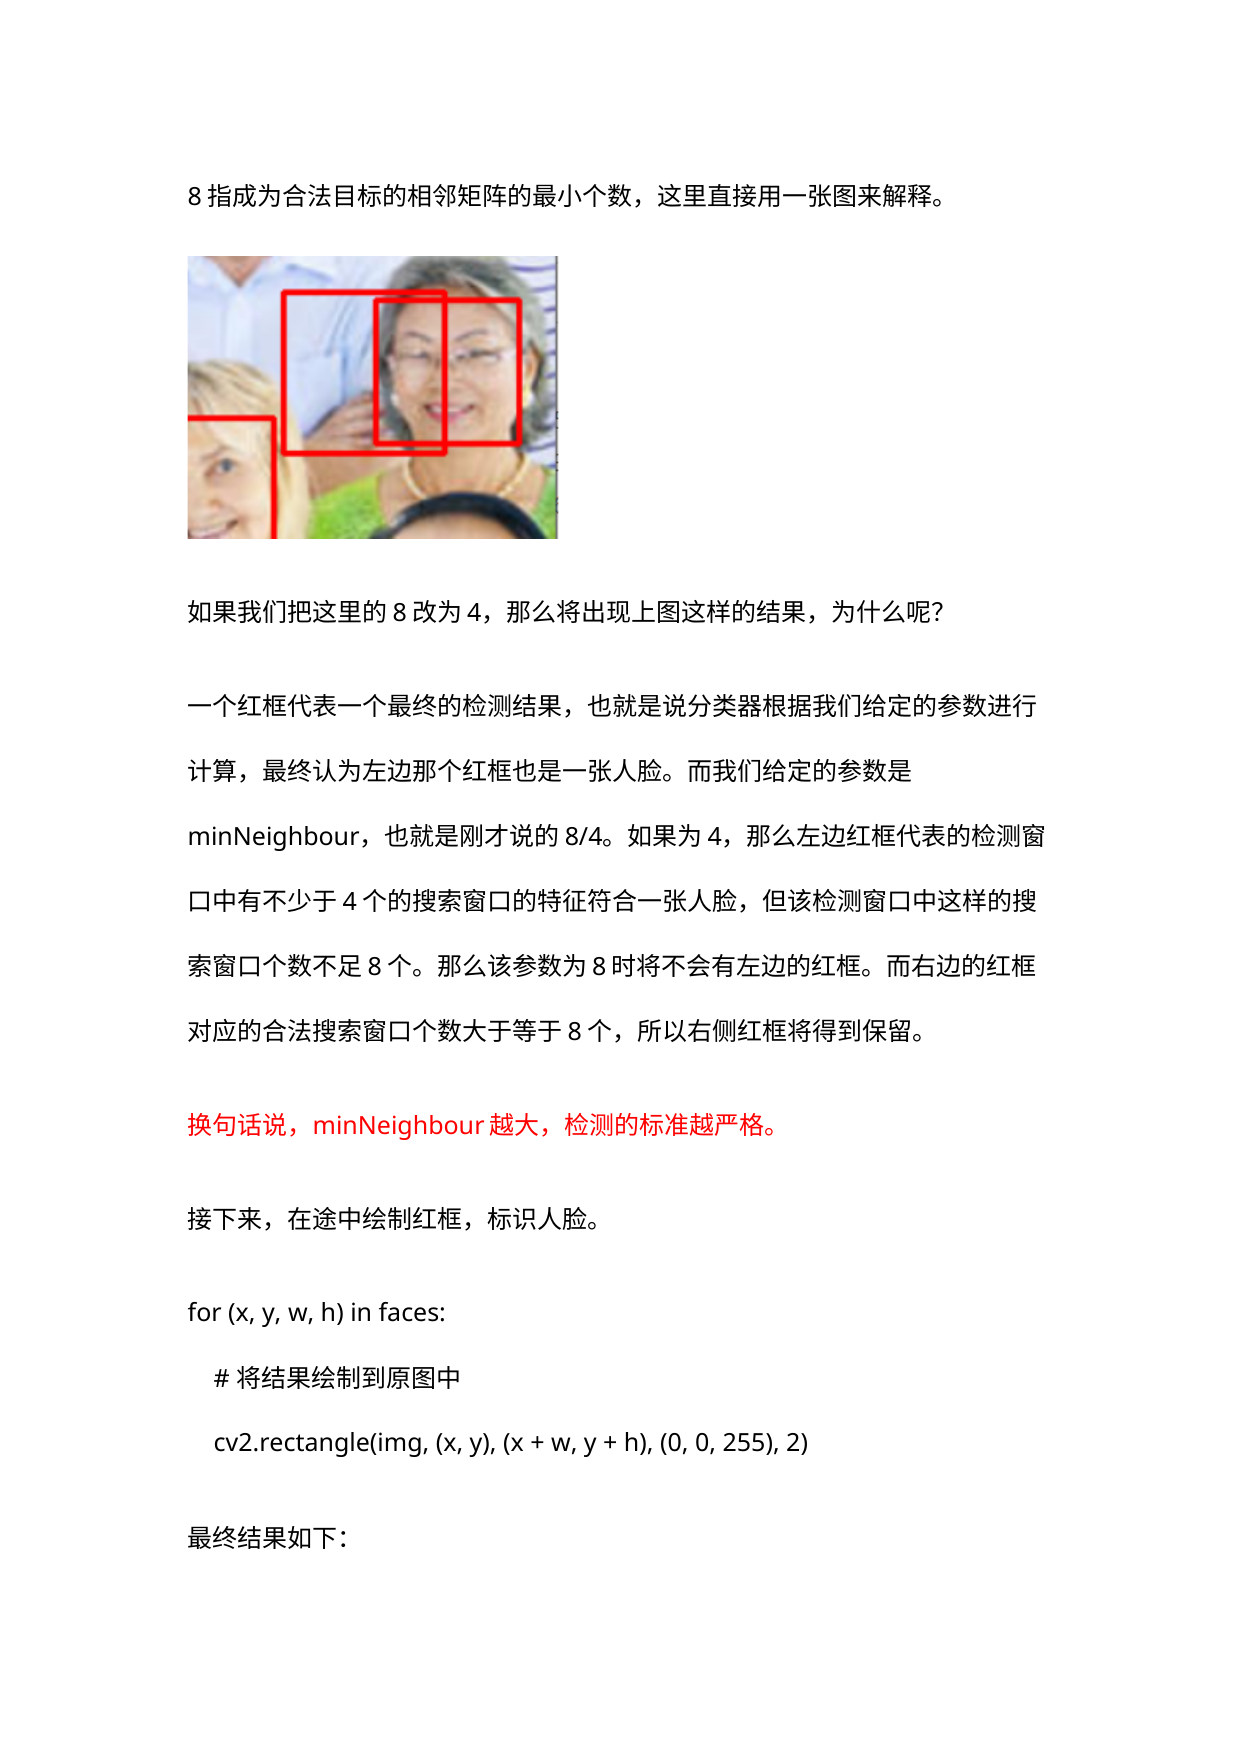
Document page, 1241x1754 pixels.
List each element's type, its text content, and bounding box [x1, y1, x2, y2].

text 最终结果如下： [187, 1504, 1053, 1569]
text for (x, y, w, h) in faces: [187, 1279, 1053, 1344]
text 换句话说，minNeighbour越大，检测的标准越严格。 [187, 1091, 1053, 1156]
text cv2.rectangle(img, (x, y), (x + w, y + h), (0, 0, 255), 2) [187, 1409, 1053, 1474]
text 如果我们把这里的8改为4，那么将出现上图这样的结果，为什么呢？ [187, 578, 1053, 643]
picture [187, 256, 559, 539]
text # 将结果绘制到原图中 [187, 1344, 1053, 1409]
text 一个红框代表一个最终的检测结果，也就是说分类器根据我们给定的参数进行计算，最终认为左边那个红框也是一张人脸。而我们给定的参数是minNeighbour，也就是刚才说的8/4。如果为4，那么左边红框代表的检测窗口中有不少于4个的搜索窗口的特征符合一张人脸，但该检测窗口中这样的搜索窗口个数不足8个。那么该参数为8时将不会有左边的红框。而右边的红框对应的合法搜索窗口个数大于等于8个，所以右侧红框将得到保留。 [187, 672, 1053, 1062]
text 8指成为合法目标的相邻矩阵的最小个数，这里直接用一张图来解释。 [187, 162, 1053, 227]
text 接下来，在途中绘制红框，标识人脸。 [187, 1185, 1053, 1250]
